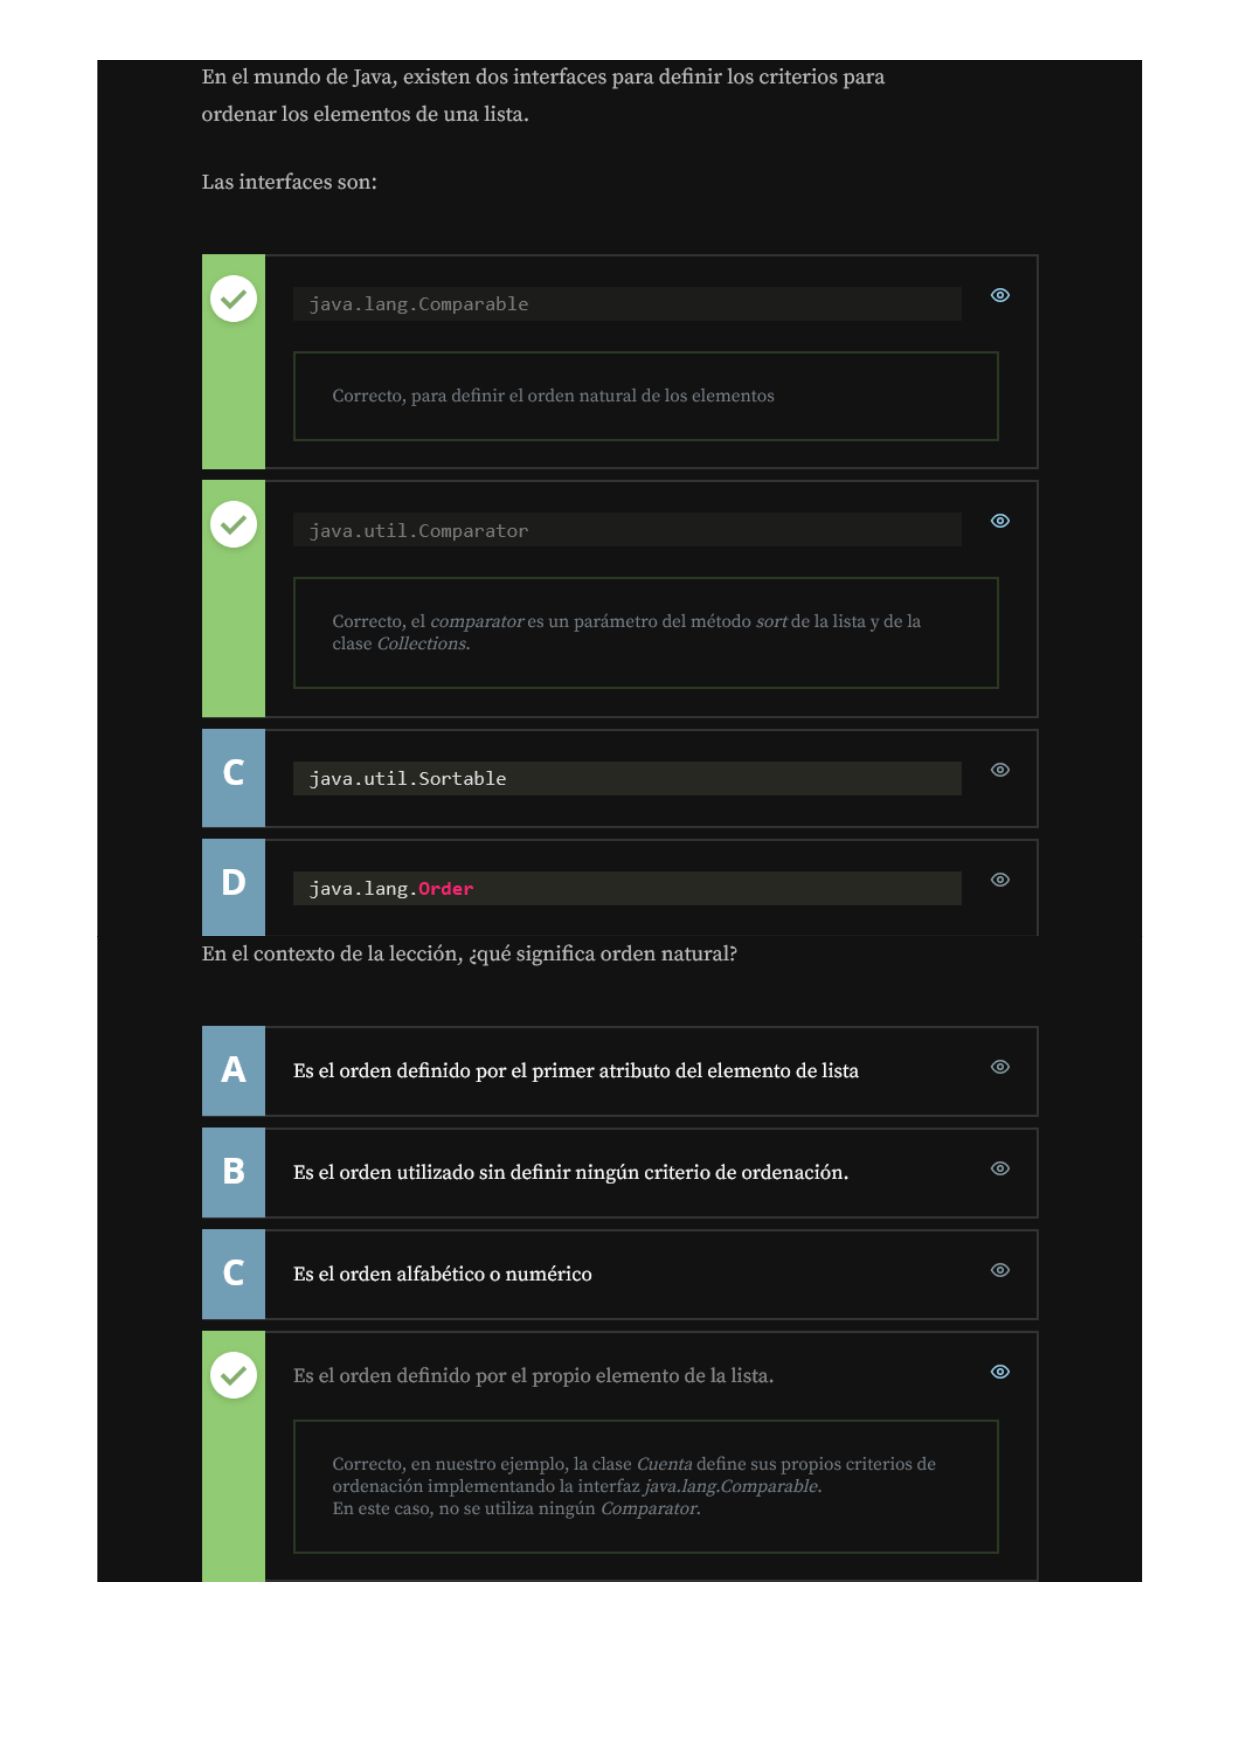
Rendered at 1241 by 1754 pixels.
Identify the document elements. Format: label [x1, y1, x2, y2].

picture [97, 60, 1143, 1582]
